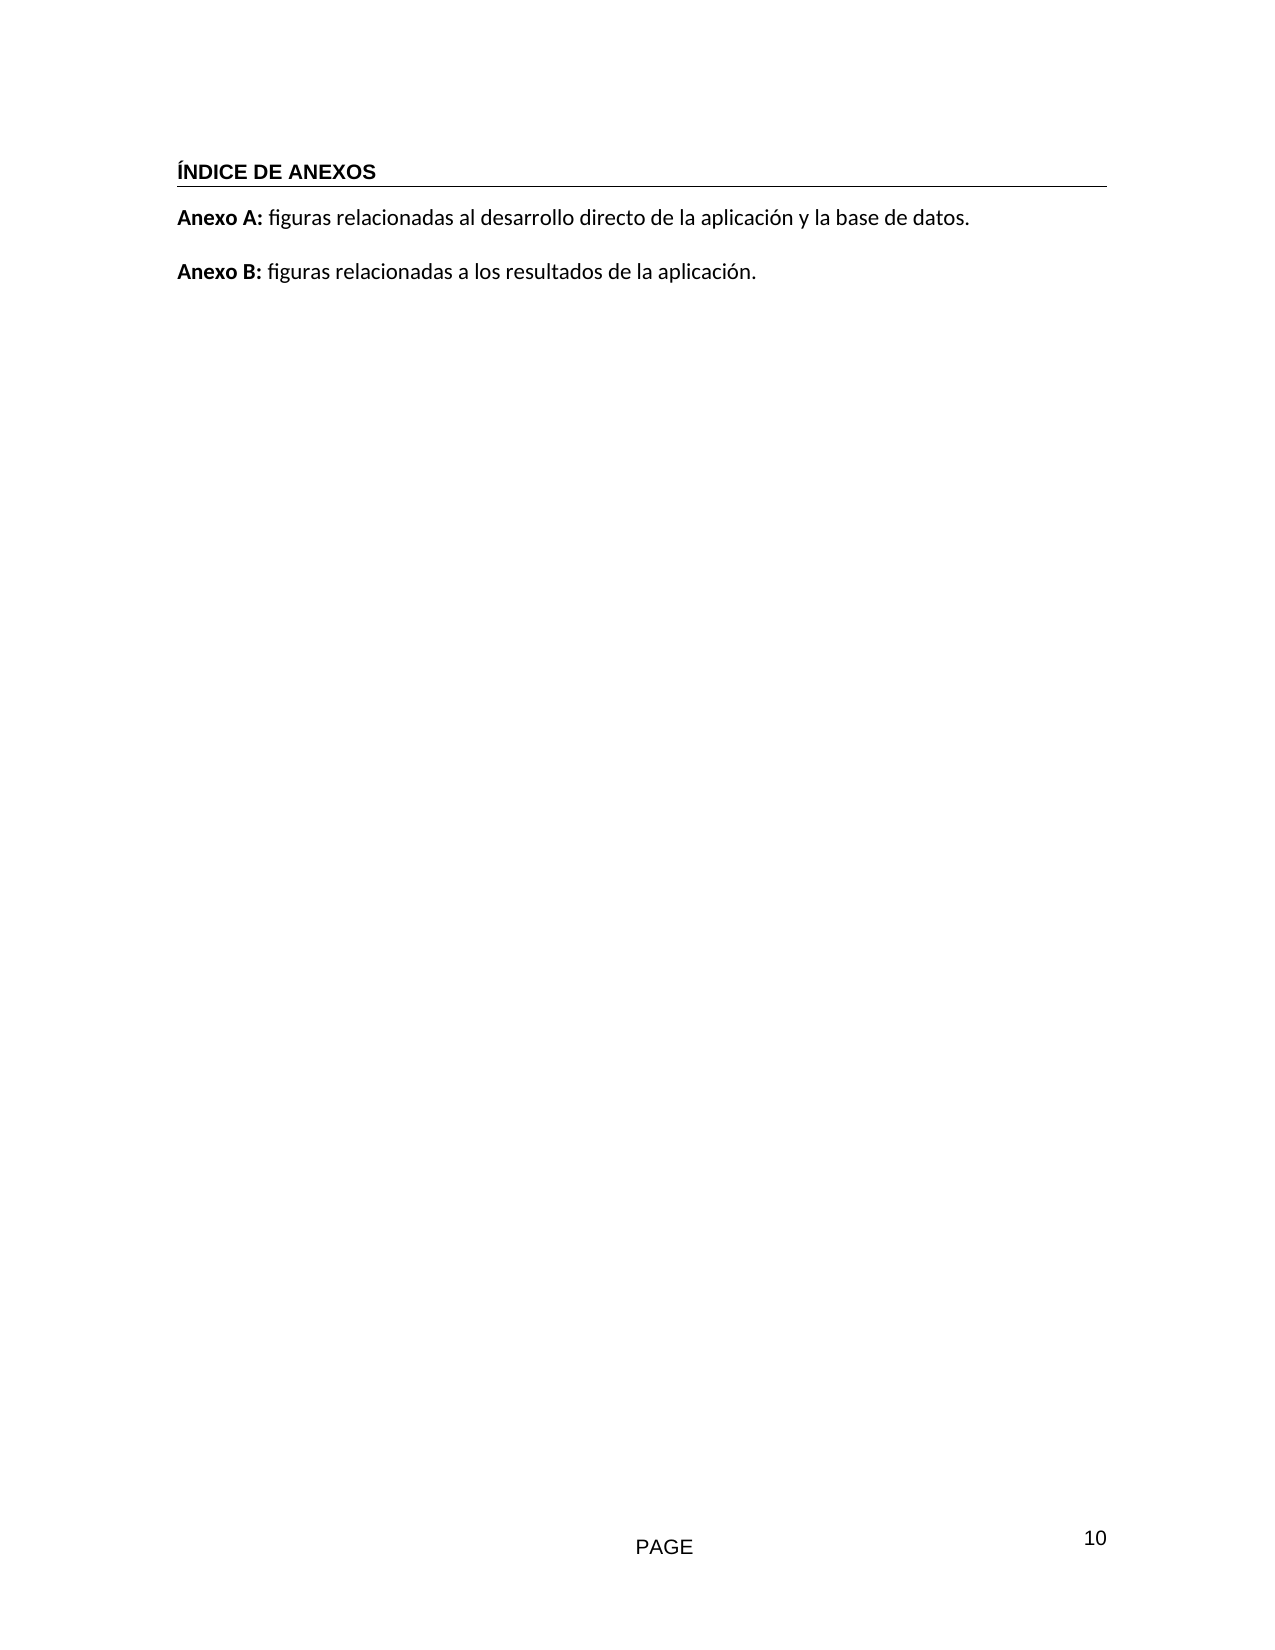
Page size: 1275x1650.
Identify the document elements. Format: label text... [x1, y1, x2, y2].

subtitle ÍNDICE DE ANEXOS [177, 160, 1107, 186]
text Anexo B: figuras relacionadas a los resultados de la aplicación. [177, 257, 1107, 321]
text Anexo A: figuras relacionadas al desarrollo directo de la aplicación y la base de datos. [177, 203, 1107, 231]
